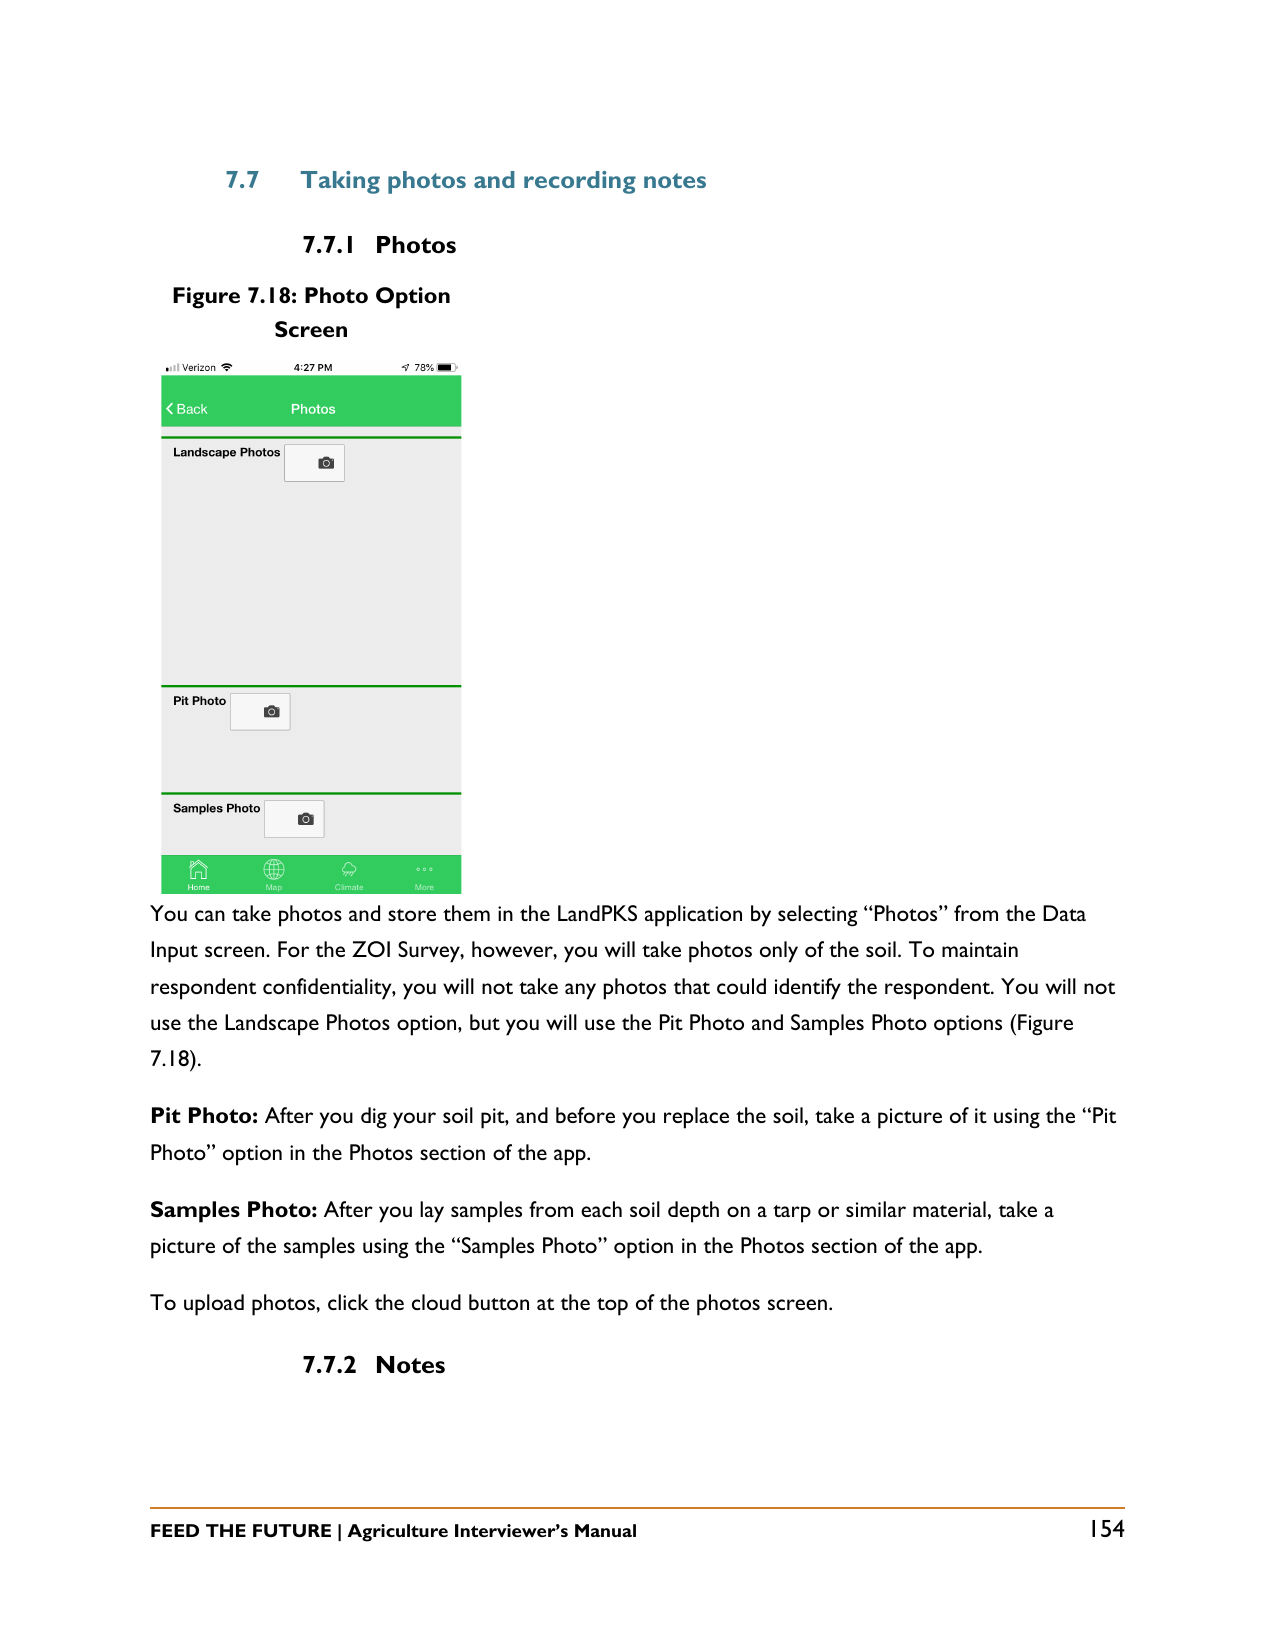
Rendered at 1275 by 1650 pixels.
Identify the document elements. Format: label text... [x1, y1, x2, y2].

text You can take photos and store them in the LandPKS application by selecting “Photos” from the Data Input screen. For the ZOI Survey, however, you will take photos only of the soil. To maintain respondent confidentiality, you will not take any photos that could identify the respondent. You will not use the Landscape Photos option, but you will use the Pit Photo and Samples Photo options (Figure 7.18). [150, 898, 1125, 1074]
subtitle 7.7.1 Photos [302, 227, 1125, 262]
text Pit Photo: After you dig your soil pit, and before you replace the soil, take a picture of it using the “Pit Photo” option in the Photos section of the app. [150, 1100, 1125, 1167]
text Samples Photo: After you lay samples from each soil depth on a tarp or similar material, take a picture of the samples using the “Samples Photo” option in the Photos section of the app. [150, 1193, 1125, 1261]
table_header Figure 7.18: Photo Option Screen [150, 279, 472, 898]
text To upload photos, click the cloud button at the top of the photos screen. [150, 1286, 1125, 1318]
subtitle 7.7 Taking photos and recording notes [225, 162, 1125, 197]
picture [161, 359, 462, 894]
subtitle 7.7.2 Notes [302, 1348, 1125, 1382]
